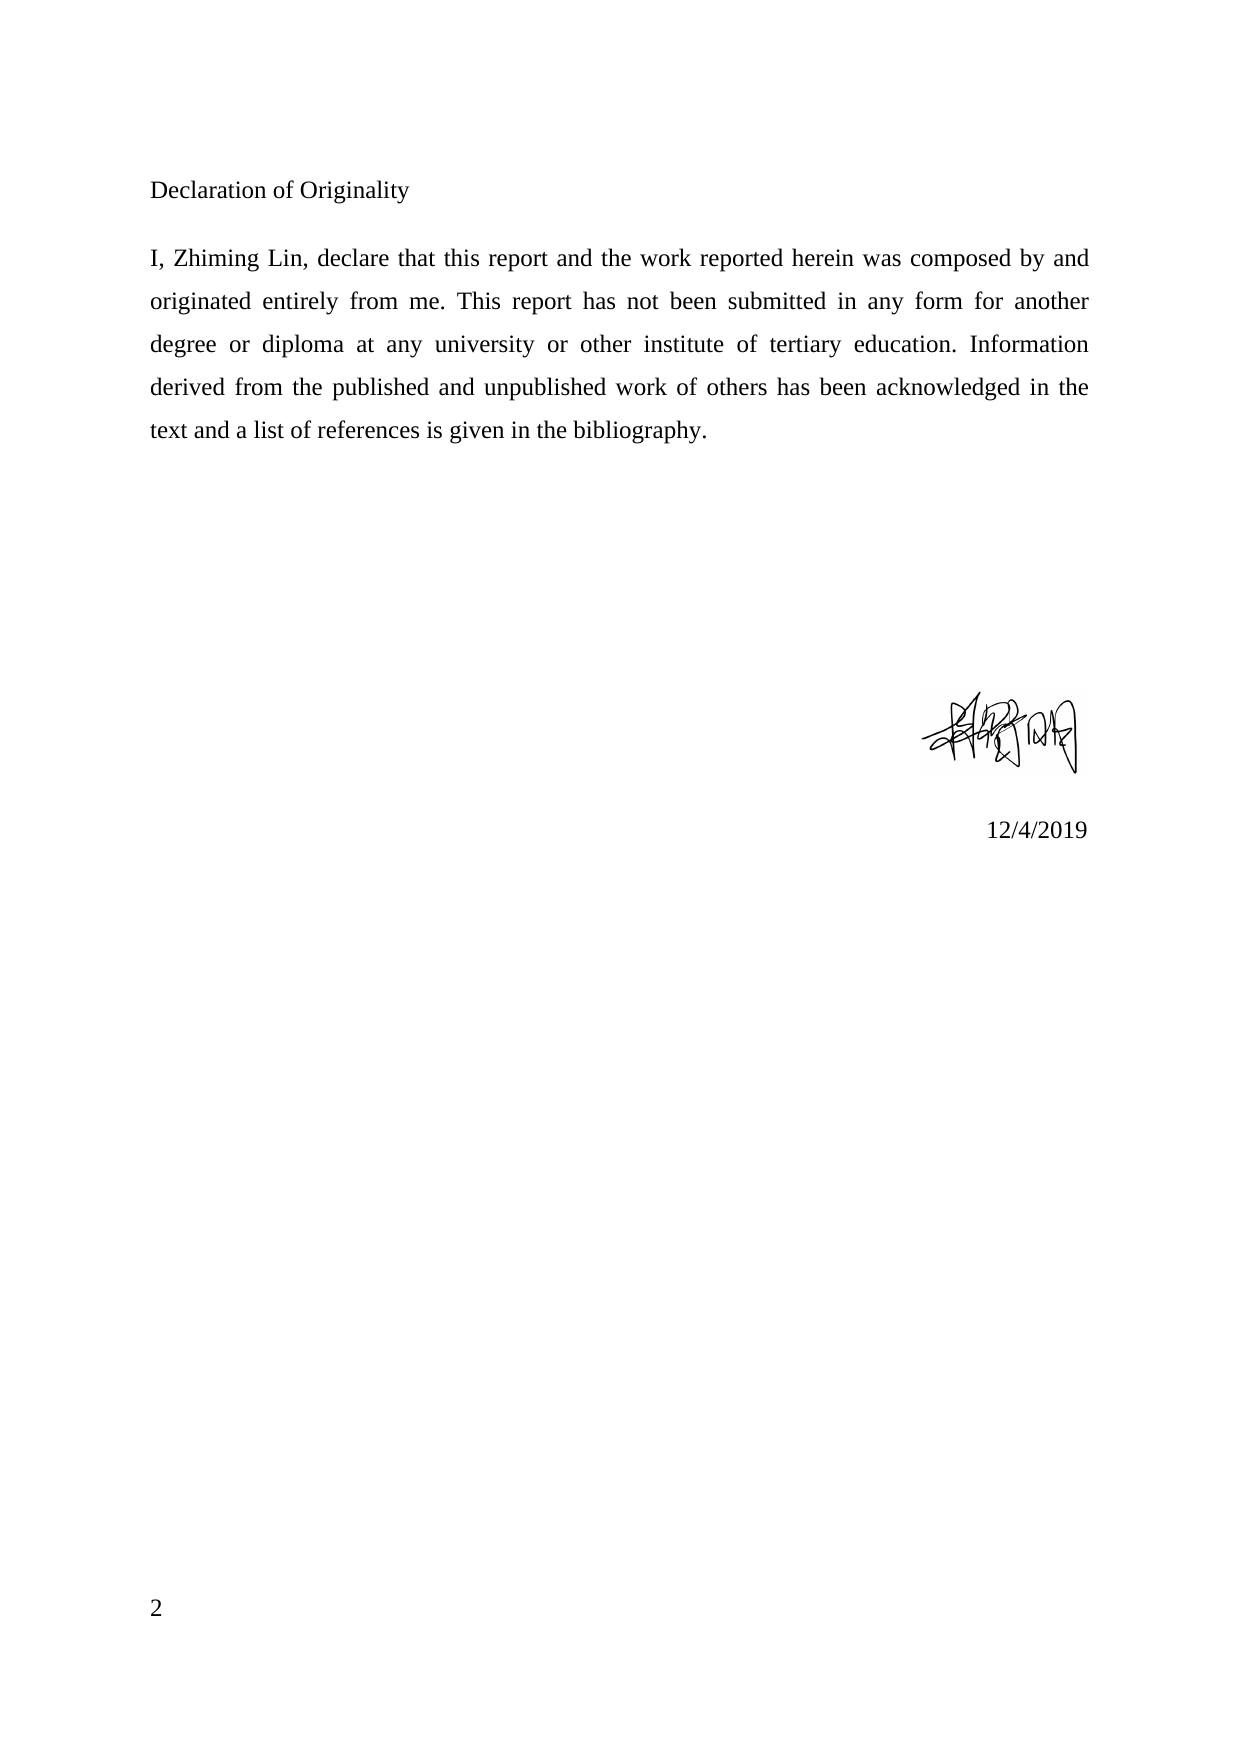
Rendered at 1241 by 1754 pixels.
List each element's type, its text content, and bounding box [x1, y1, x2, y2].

text I, Zhiming Lin, declare that this report and the work reported herein was composed by and originated entirely from me. This report has not been submitted in any form for another degree or diploma at any university or other institute of tertiary education. Information derived from the published and unpublished work of others has been acknowledged in the text and a list of references is given in the bibliography. [150, 243, 1090, 444]
text 12/4/2019 [150, 815, 1090, 843]
text Declaration of Originality [150, 175, 1090, 204]
picture [919, 688, 1088, 776]
